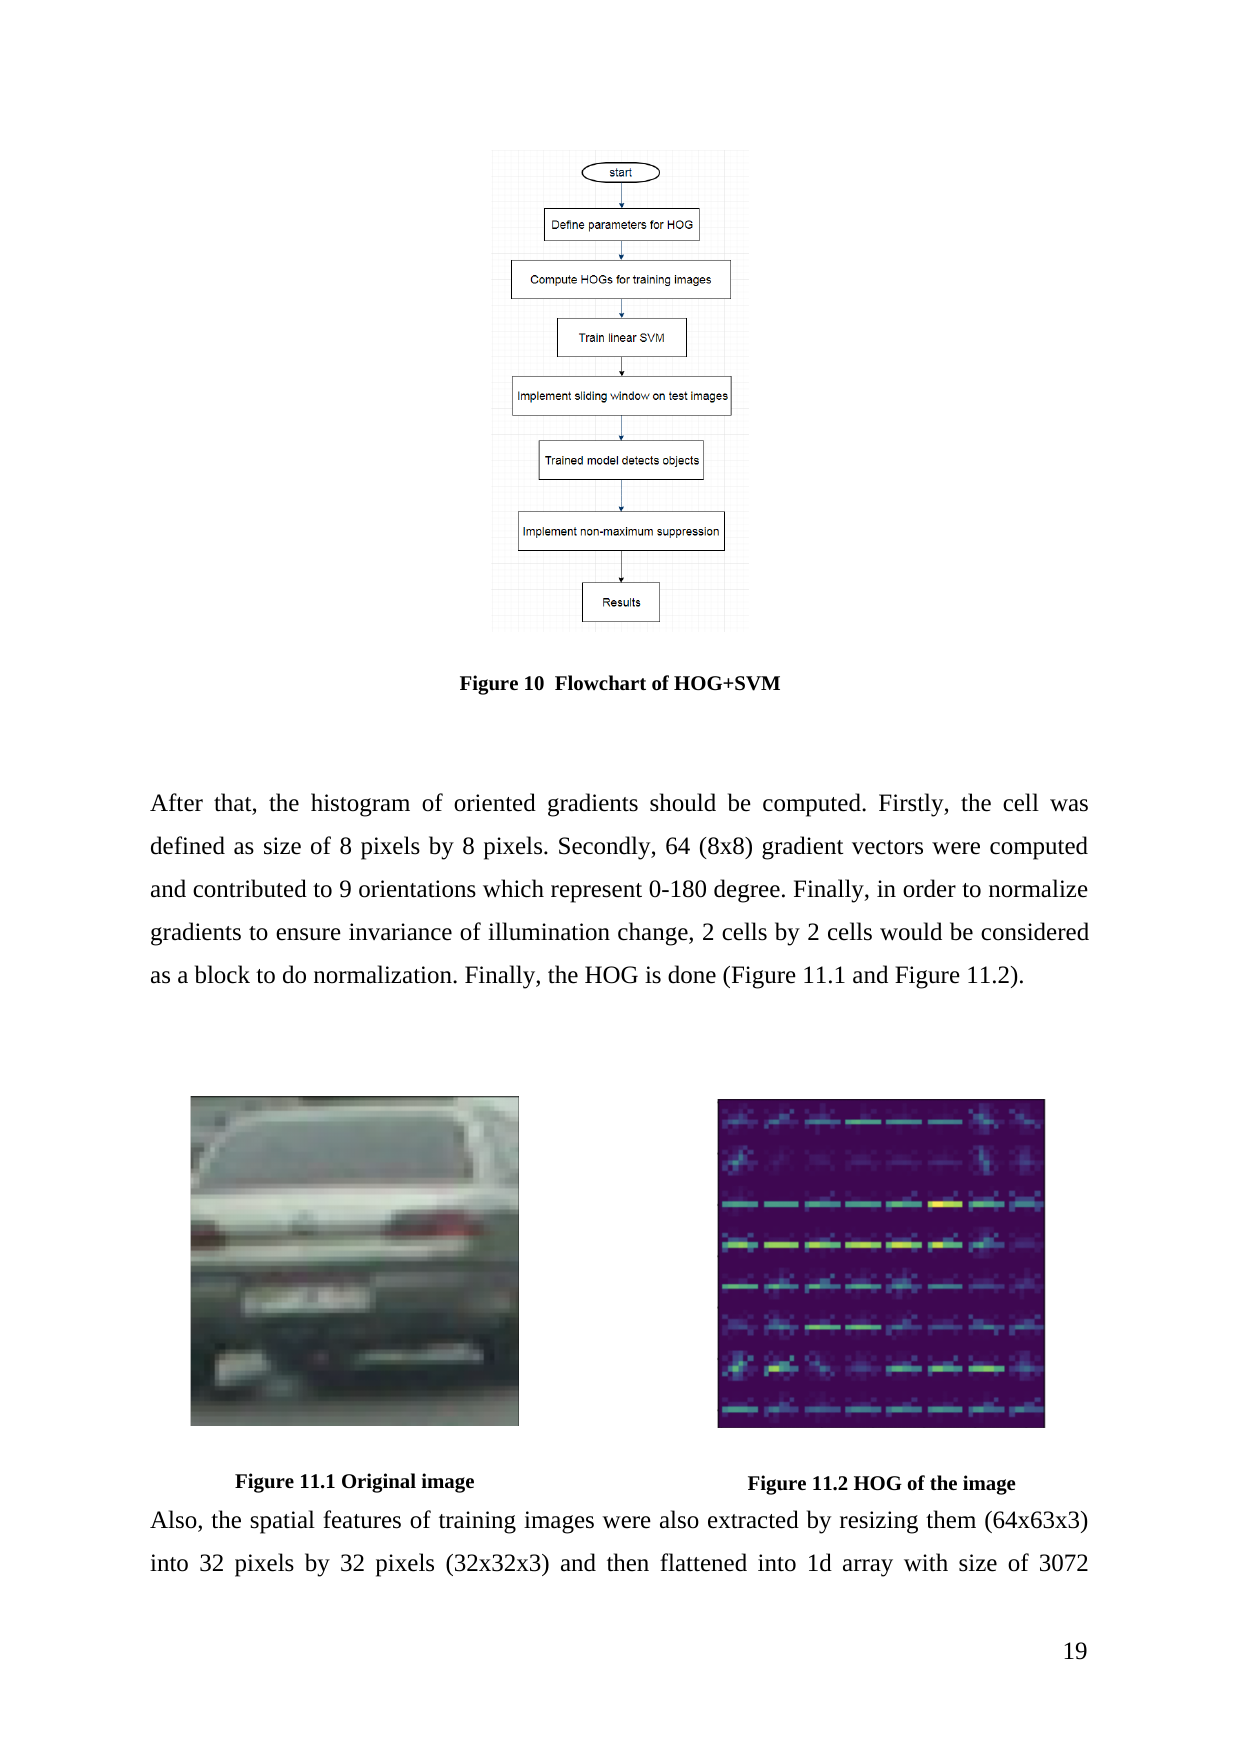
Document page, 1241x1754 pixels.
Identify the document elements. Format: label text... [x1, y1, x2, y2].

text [150, 1505, 1090, 1577]
text After that, the histogram of oriented gradients should be computed. Firstly, the cell was defined as size of 8 pixels by 8 pixels. Secondly, 64 (8x8) gradient vectors were computed and contributed to 9 orientations which represent 0-180 degree. Finally, in order to normalize gradients to ensure invariance of illumination change, 2 cells by 2 cells would be considered as a block to do normalization. Finally, the HOG is done (Figure 11.1 and Figure 11.2). [150, 788, 1090, 989]
picture [491, 150, 749, 632]
picture [190, 1096, 519, 1426]
picture [717, 1099, 1046, 1428]
text Figure 10 Flowchart of HOG+SVM [150, 671, 1090, 695]
